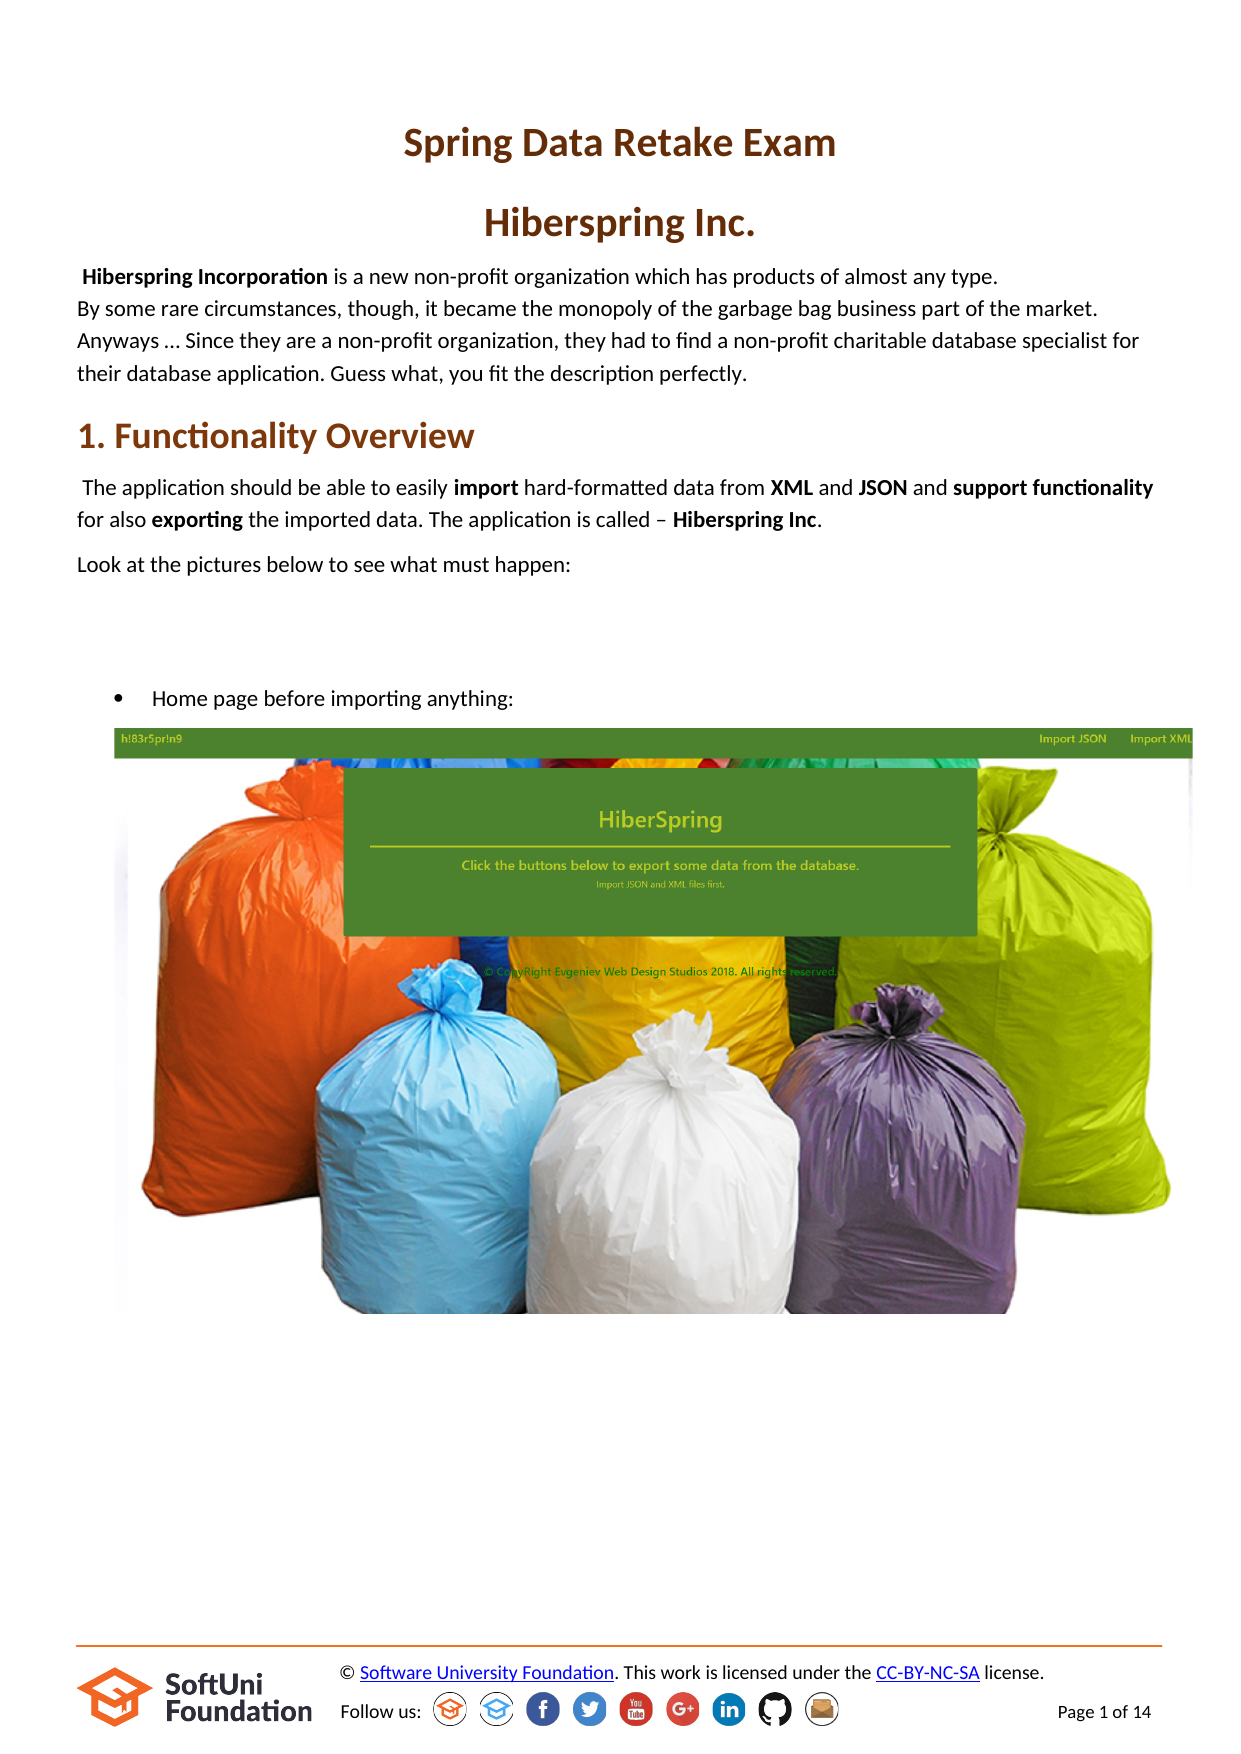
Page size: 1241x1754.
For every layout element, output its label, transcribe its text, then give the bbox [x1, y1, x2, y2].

subtitle Functionality Overview [77, 412, 1163, 458]
picture [433, 1692, 467, 1726]
text Hiberspring Incorporation is a new non-profit organization which has products of almost any type. By some rare circumstances, though, it became the monopoly of the garbage bag business part of the market. Anyways … Since they are a non-profit organization, they had to find a non-profit charitable database specialist for their database application. Guess what, you fit the description perfectly. [77, 262, 1163, 387]
picture [758, 1692, 792, 1726]
subtitle Spring Data Retake Exam [77, 116, 1163, 167]
picture [805, 1692, 839, 1726]
picture [666, 1692, 700, 1726]
picture [712, 1716, 722, 1726]
picture [619, 1692, 653, 1726]
picture [573, 1692, 607, 1726]
subtitle Hiberspring Inc. [77, 196, 1163, 246]
text The application should be able to easily import hard-formatted data from XML and JSON and support functionality for also exporting the imported data. The application is called – Hiberspring Inc. [77, 473, 1163, 533]
picture [727, 1707, 738, 1717]
picture [736, 1716, 746, 1726]
picture [526, 1692, 560, 1726]
picture [114, 728, 1193, 1314]
picture [712, 1693, 722, 1703]
picture [736, 1693, 746, 1703]
list Home page before importing anything: [114, 684, 1163, 712]
picture [76, 1667, 312, 1727]
picture [480, 1692, 513, 1726]
text Look at the pictures below to see what must happen: [77, 550, 1163, 578]
